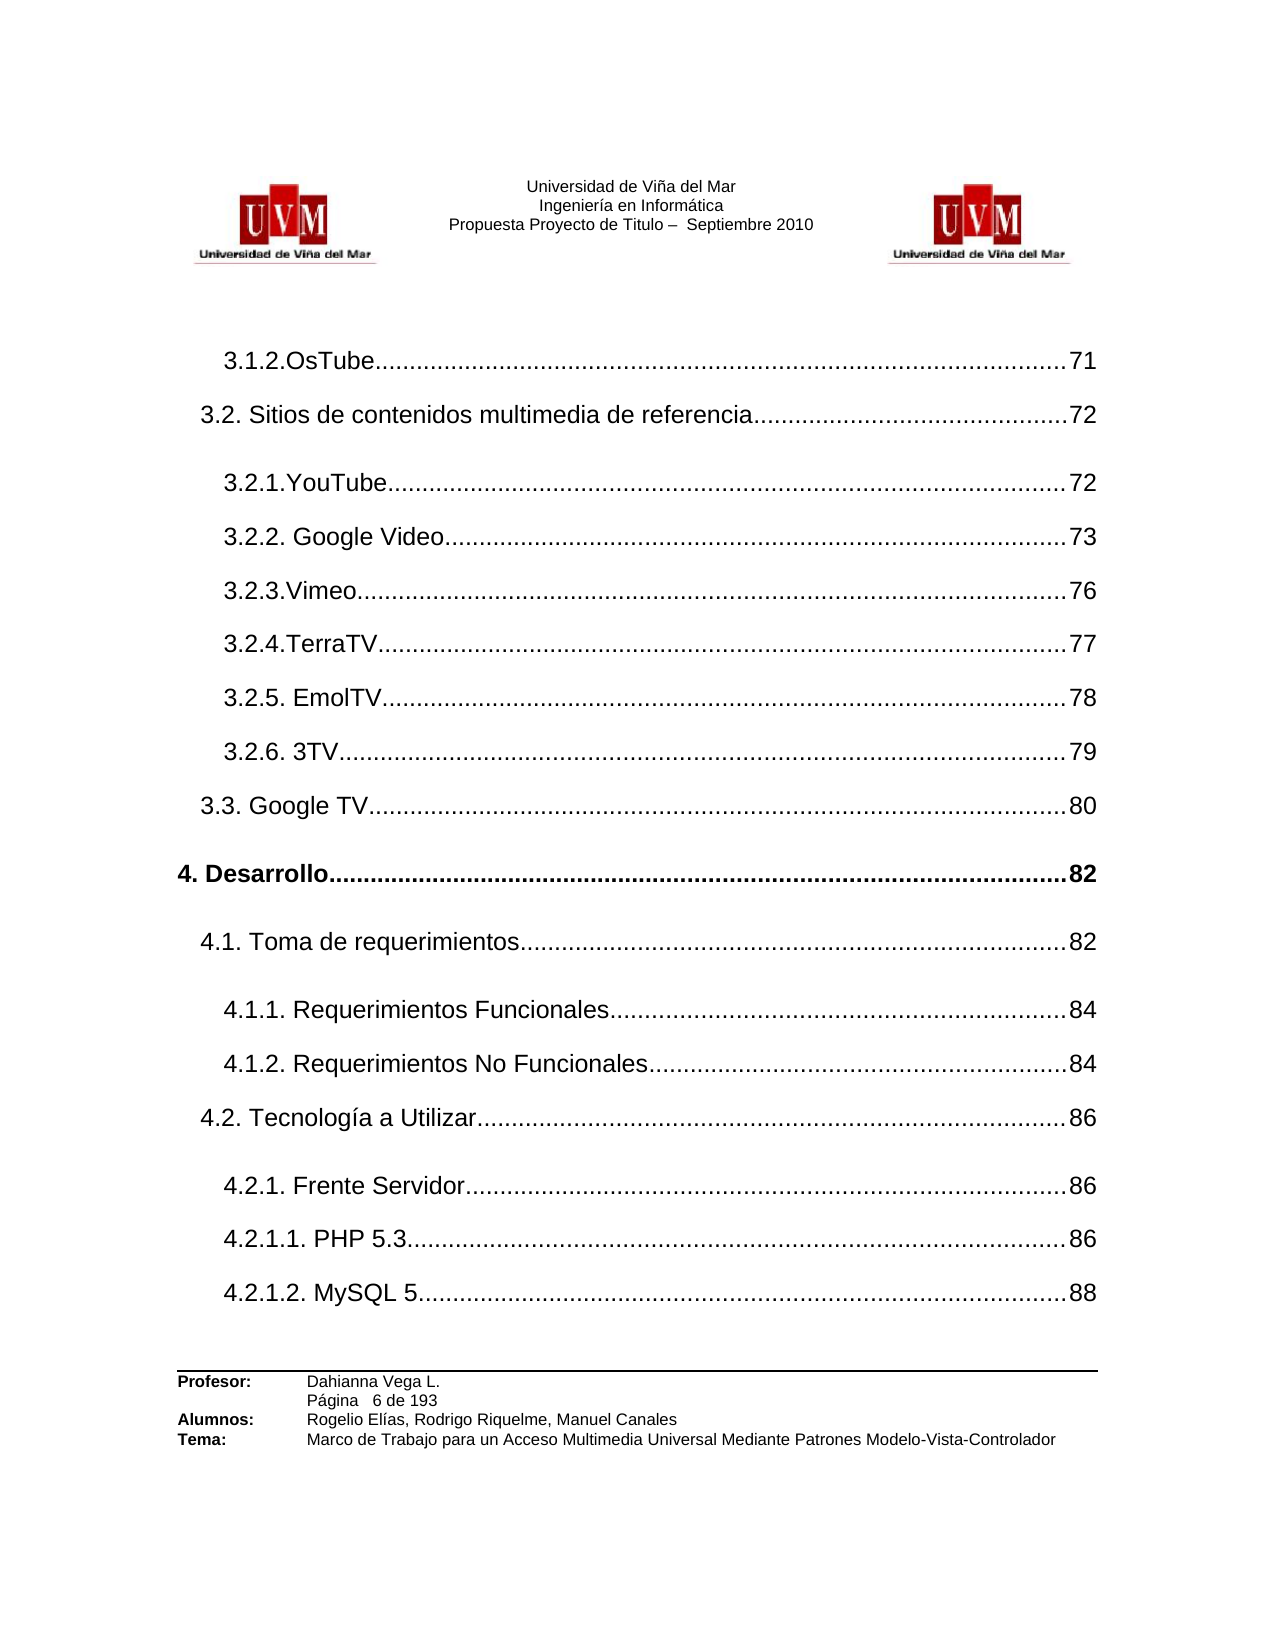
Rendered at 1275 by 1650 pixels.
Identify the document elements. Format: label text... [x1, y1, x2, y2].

text 4.2. Tecnología a Utilizar 86 [200, 1103, 1098, 1131]
text 4.2.1. Frente Servidor 86 [223, 1171, 1098, 1199]
text 4. Desarrollo 82 [177, 859, 1098, 888]
text 3.2.6. 3TV 79 [223, 737, 1098, 766]
text 3.3. Google TV 80 [200, 791, 1098, 819]
text 4.1. Toma de requerimientos 82 [200, 927, 1098, 956]
text 4.2.1.1. PHP 5.3 86 [223, 1224, 1098, 1253]
text 3.2. Sitios de contenidos multimedia de referencia 72 [200, 400, 1098, 429]
picture [871, 176, 1084, 267]
text 3.2.5. EmolTV 78 [223, 683, 1098, 712]
text 3.2.1.YouTube 72 [223, 468, 1098, 497]
text 3.2.4.TerraTV 77 [223, 629, 1098, 658]
text 3.1.2.OsTube 71 [223, 346, 1098, 375]
text 3.2.3.Vimeo 76 [223, 576, 1098, 604]
picture [177, 176, 390, 267]
text 4.2.1.2. MySQL 5 88 [223, 1278, 1098, 1307]
text 4.1.1. Requerimientos Funcionales 84 [223, 995, 1098, 1024]
text 4.1.2. Requerimientos No Funcionales 84 [223, 1049, 1098, 1078]
text 3.2.2. Google Video 73 [223, 522, 1098, 551]
